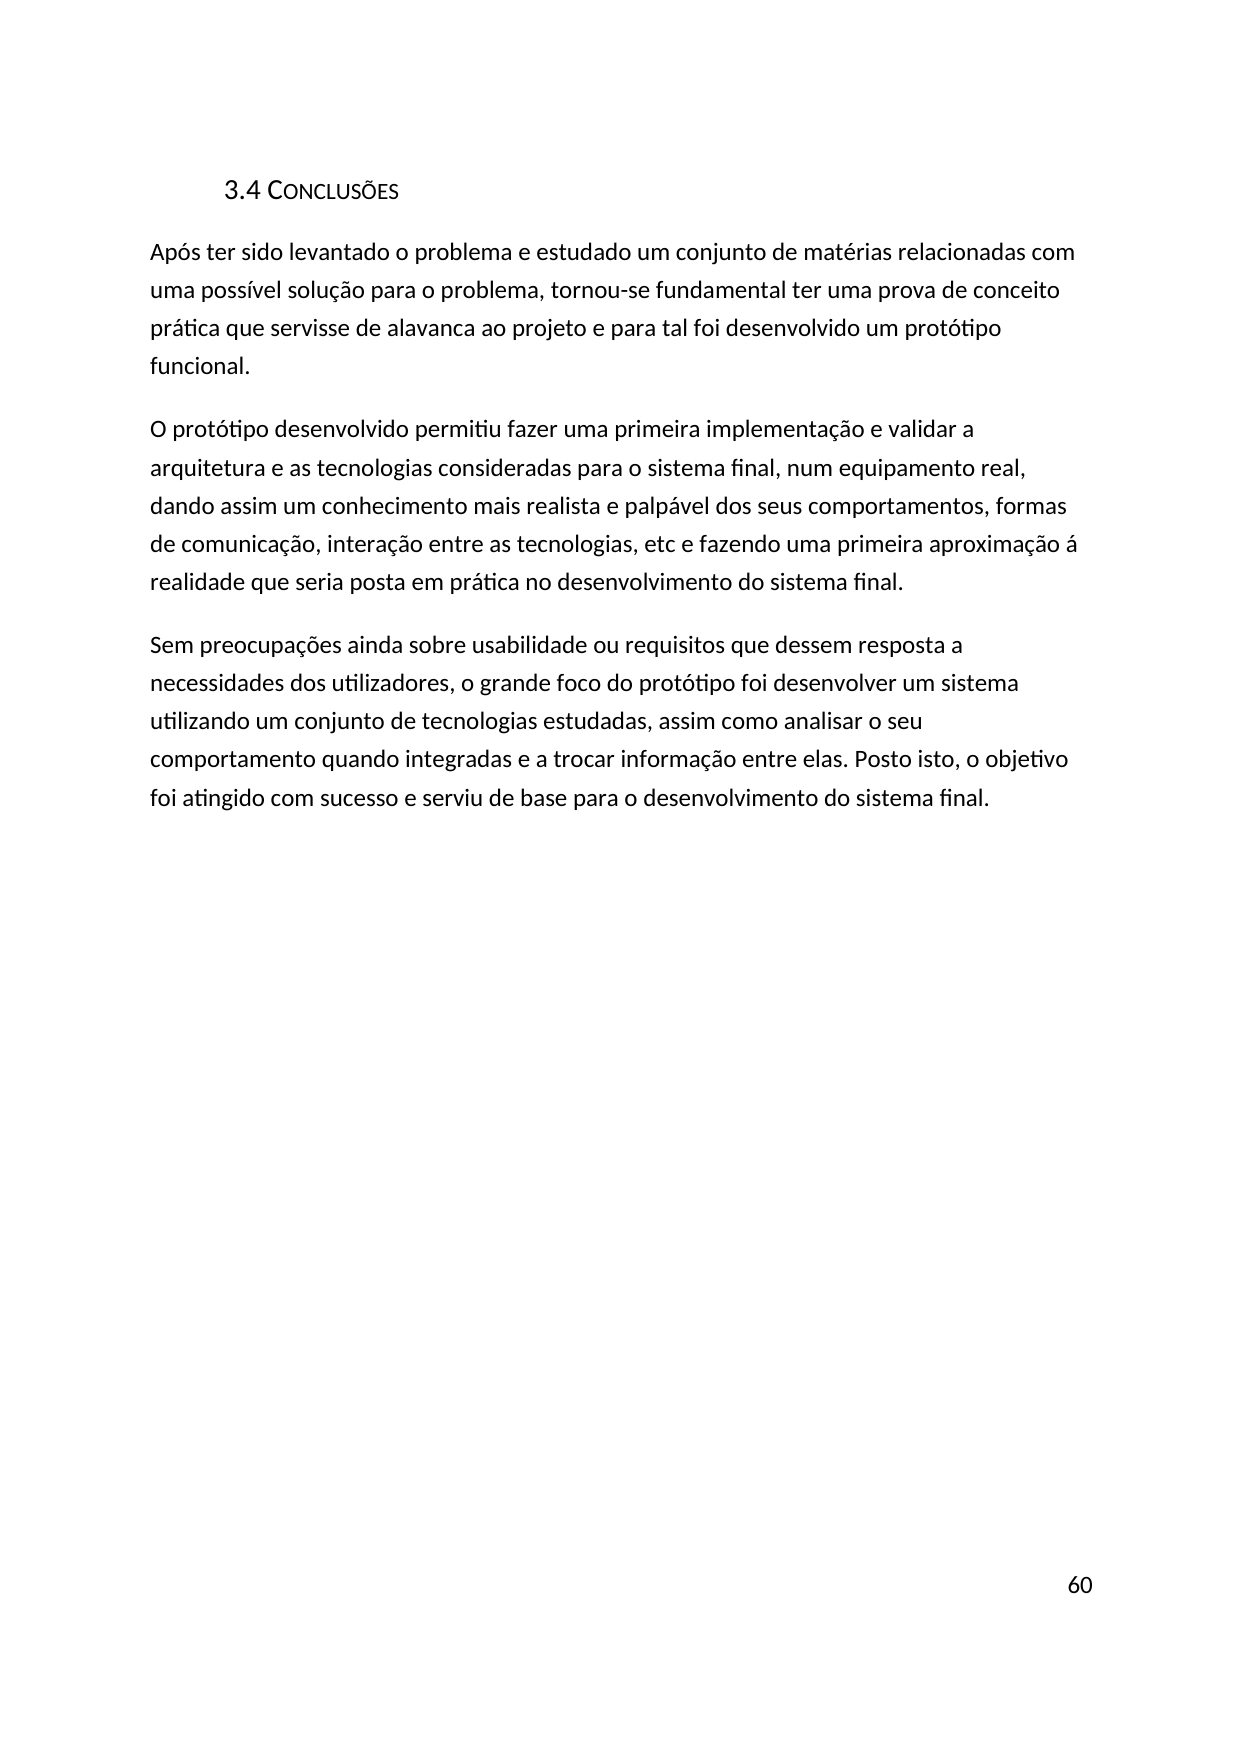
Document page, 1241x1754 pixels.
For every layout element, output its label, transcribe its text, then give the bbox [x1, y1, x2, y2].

text O protótipo desenvolvido permitiu fazer uma primeira implementação e validar a arquitetura e as tecnologias consideradas para o sistema final, num equipamento real, dando assim um conhecimento mais realista e palpável dos seus comportamentos, formas de comunicação, interação entre as tecnologias, etc e fazendo uma primeira aproximação á realidade que seria posta em prática no desenvolvimento do sistema final. [150, 413, 1092, 597]
subtitle 3.4 Conclusões [150, 171, 1092, 206]
text Após ter sido levantado o problema e estudado um conjunto de matérias relacionadas com uma possível solução para o problema, tornou-se fundamental ter uma prova de conceito prática que servisse de alavanca ao projeto e para tal foi desenvolvido um protótipo funcional. [150, 236, 1092, 381]
text Sem preocupações ainda sobre usabilidade ou requisitos que dessem resposta a necessidades dos utilizadores, o grande foco do protótipo foi desenvolver um sistema utilizando um conjunto de tecnologias estudadas, assim como analisar o seu comportamento quando integradas e a trocar informação entre elas. Posto isto, o objetivo foi atingido com sucesso e serviu de base para o desenvolvimento do sistema final. [150, 629, 1092, 812]
